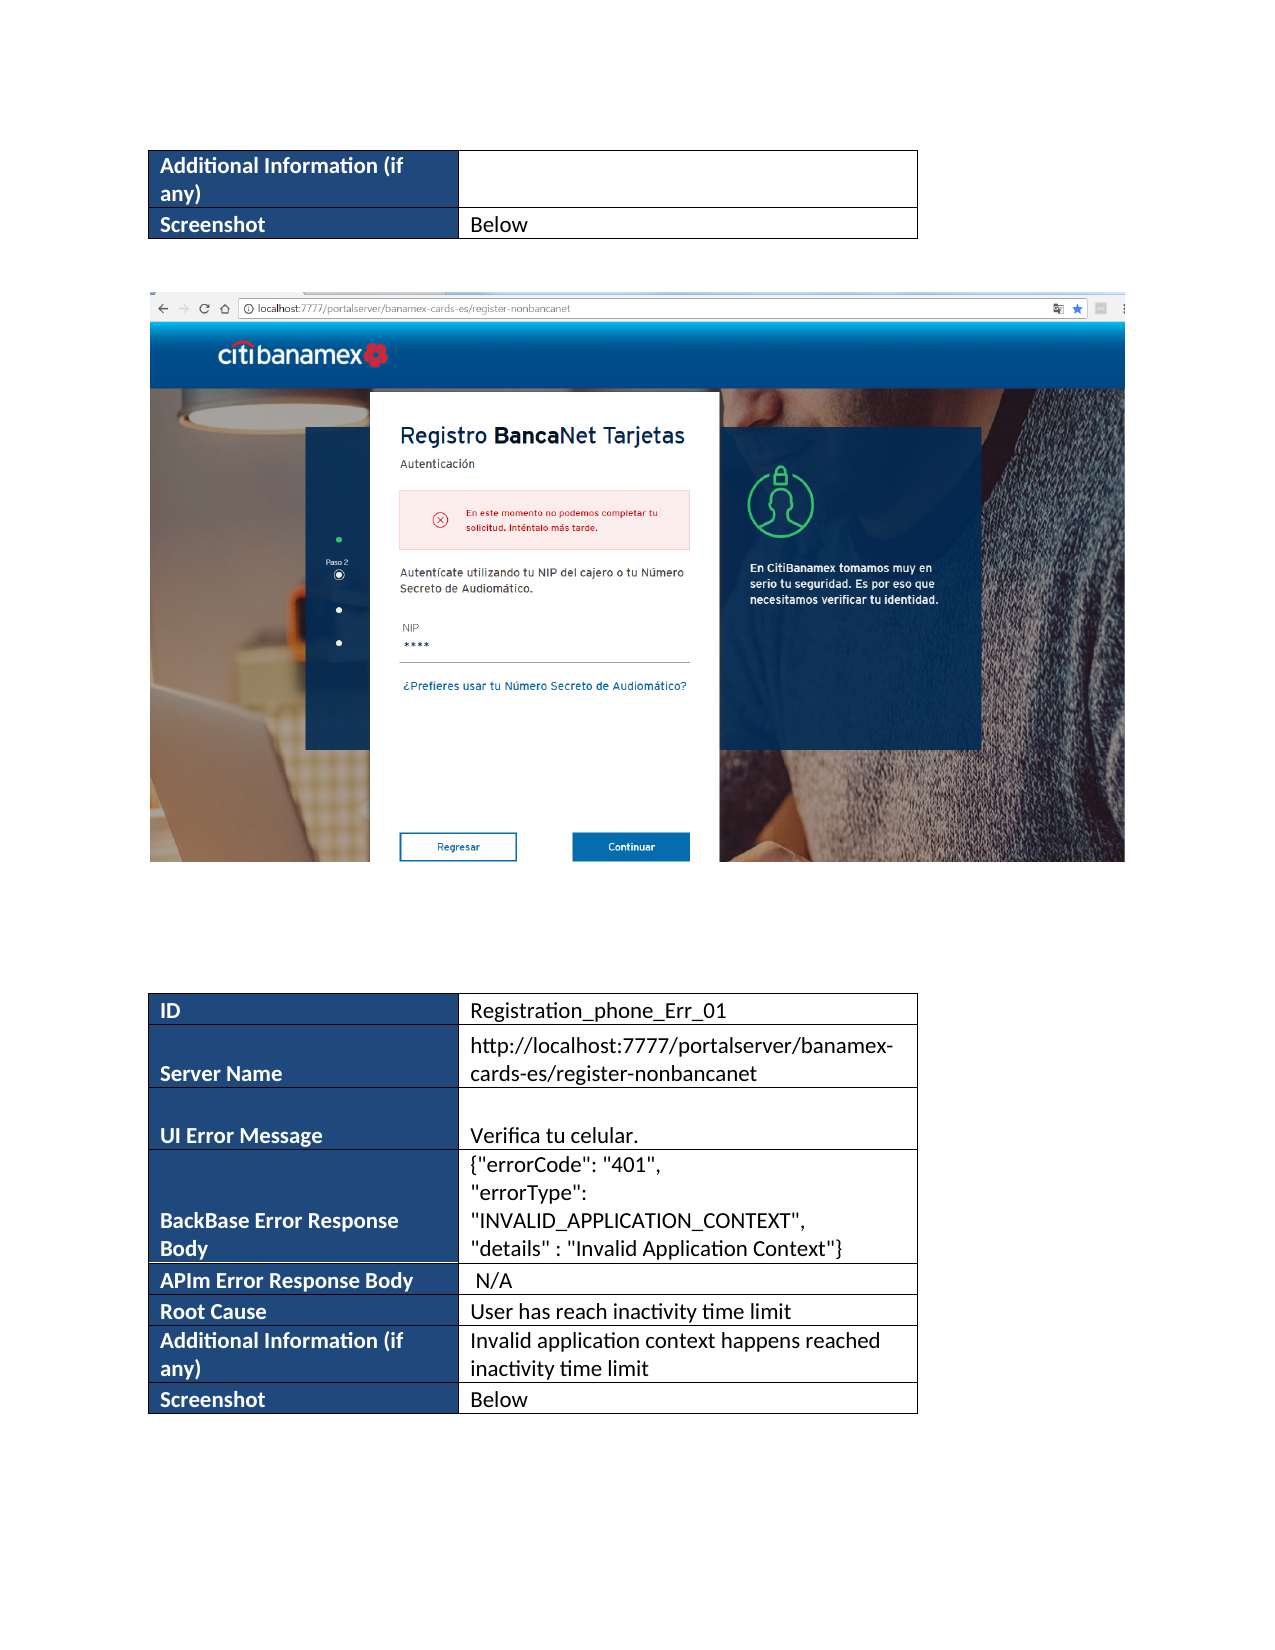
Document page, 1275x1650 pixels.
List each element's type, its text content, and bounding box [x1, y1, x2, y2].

table_header ID [149, 994, 458, 1024]
table_cell UI Error Message [149, 1088, 458, 1149]
table_cell Screenshot [149, 208, 458, 238]
table_cell Root Cause [149, 1295, 458, 1325]
table_cell BackBase Error Response Body [149, 1150, 458, 1262]
table_cell http://localhost:7777/portalserver/banamex-cards-es/register-nonbancanet [459, 1025, 917, 1087]
table_cell Additional Information (if any) [149, 1326, 458, 1382]
table_cell Additional Information (if any) [149, 151, 458, 207]
table_cell Server Name [149, 1025, 458, 1087]
table_cell [459, 151, 917, 207]
table_cell N/A [459, 1264, 917, 1294]
table_cell Below [459, 1383, 917, 1413]
table_cell APIm Error Response Body [149, 1264, 458, 1294]
table_cell Screenshot [149, 1383, 458, 1413]
table_cell User has reach inactivity time limit [459, 1295, 917, 1325]
table_cell Below [459, 208, 917, 238]
picture [150, 340, 1125, 862]
table_cell {"errorCode": "401", "errorType": "INVALID_APPLICATION_CONTEXT", "details" : "Invalid Application Context"} [459, 1150, 917, 1262]
table_header Registration_phone_Err_01 [459, 994, 917, 1024]
table_cell Invalid application context happens reached inactivity time limit [459, 1326, 917, 1382]
picture [150, 292, 1125, 321]
table_cell Verifica tu celular. [459, 1088, 917, 1149]
